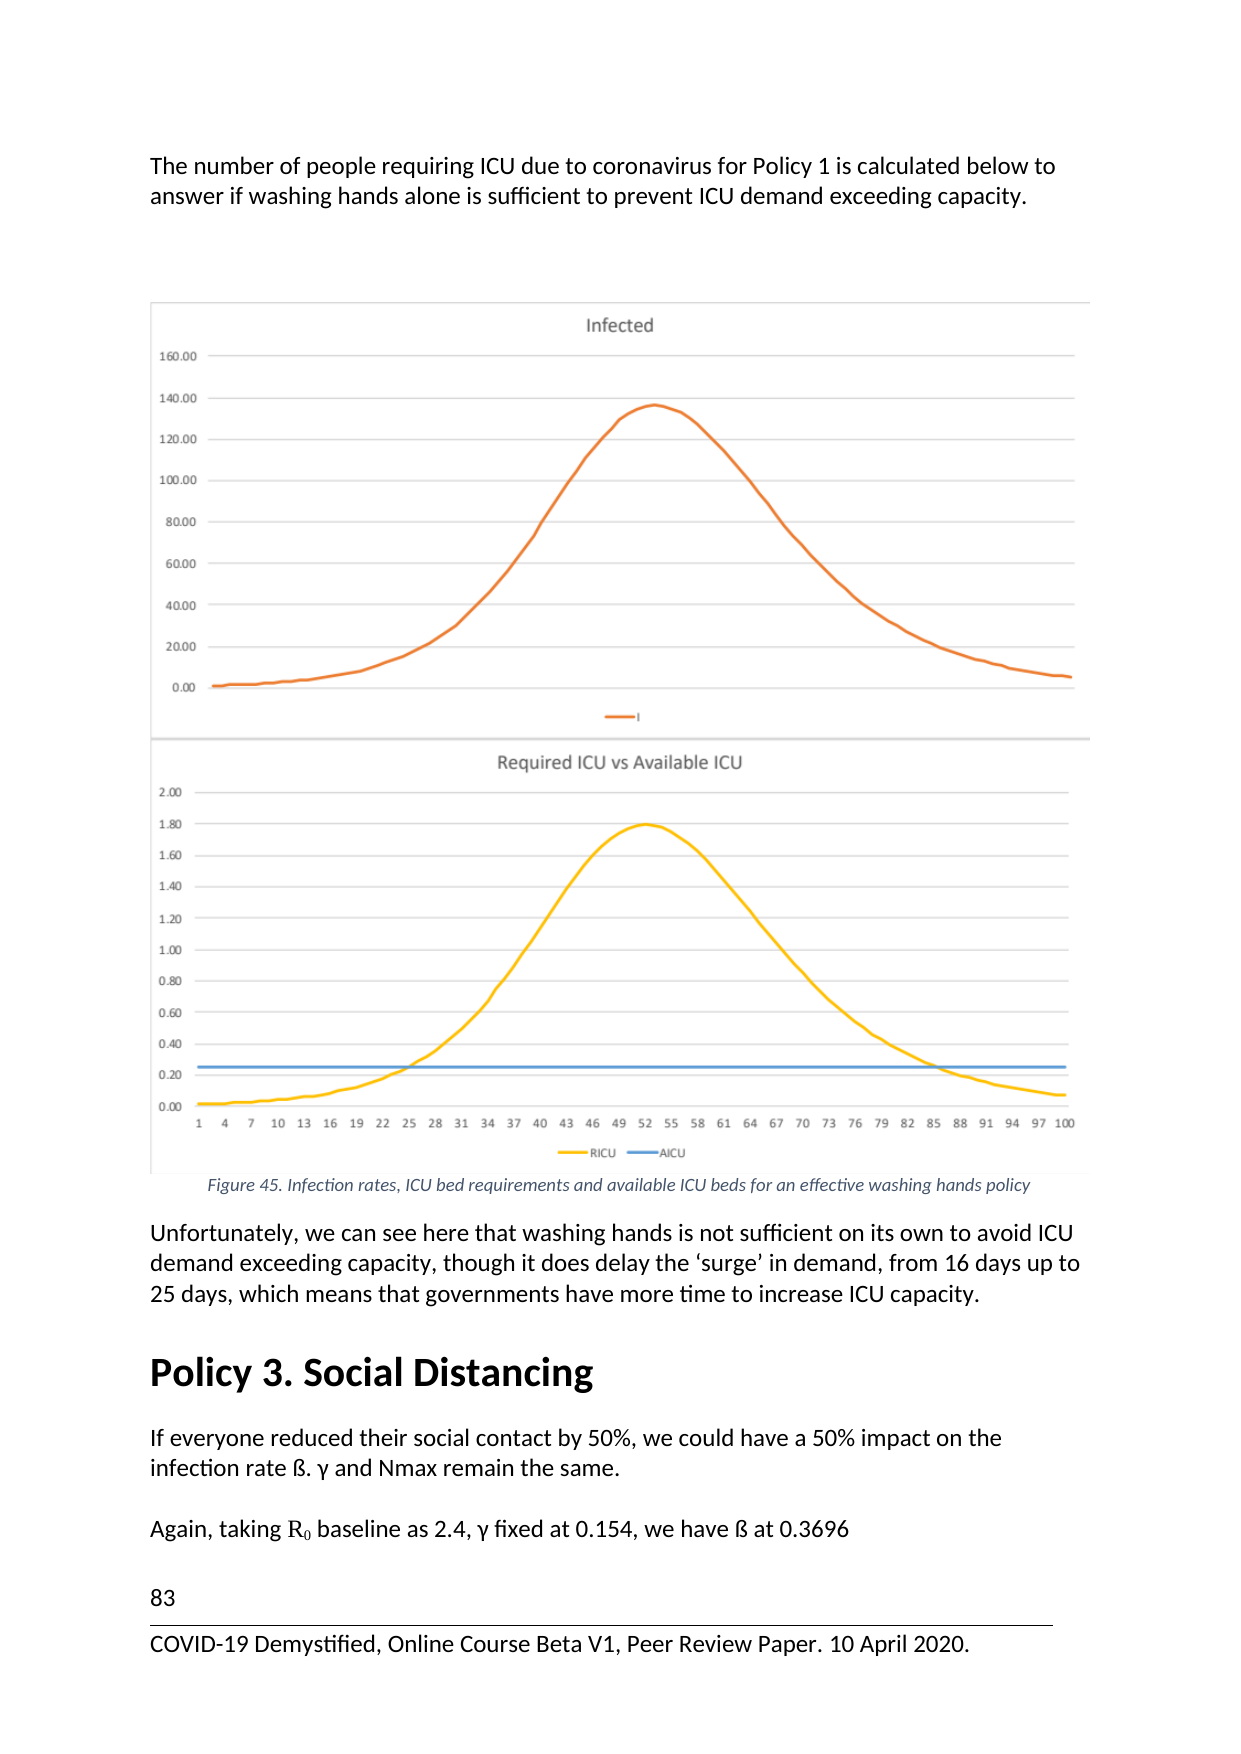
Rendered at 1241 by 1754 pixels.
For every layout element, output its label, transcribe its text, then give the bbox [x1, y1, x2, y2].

text Again, taking R0 baseline as 2.4, γ fixed at 0.154, we have ß at 0.3696 [150, 1513, 1090, 1544]
text If everyone reduced their social contact by 50%, we could have a 50% impact on the infection rate ß. γ and Nmax remain the same. [150, 1422, 1090, 1483]
text Figure . Infection rates, ICU bed requirements and available ICU beds for an effective washing hands policy [150, 1174, 1090, 1196]
subtitle Policy 3. Social Distancing [150, 1346, 1090, 1397]
text The number of people requiring ICU due to coronavirus for Policy 1 is calculated below to answer if washing hands alone is sufficient to prevent ICU demand exceeding capacity. [150, 150, 1090, 211]
text Unfortunately, we can see here that washing hands is not sufficient on its own to avoid ICU demand exceeding capacity, though it does delay the ‘surge’ in demand, from 16 days up to 25 days, which means that governments have more time to increase ICU capacity. [150, 1217, 1090, 1309]
